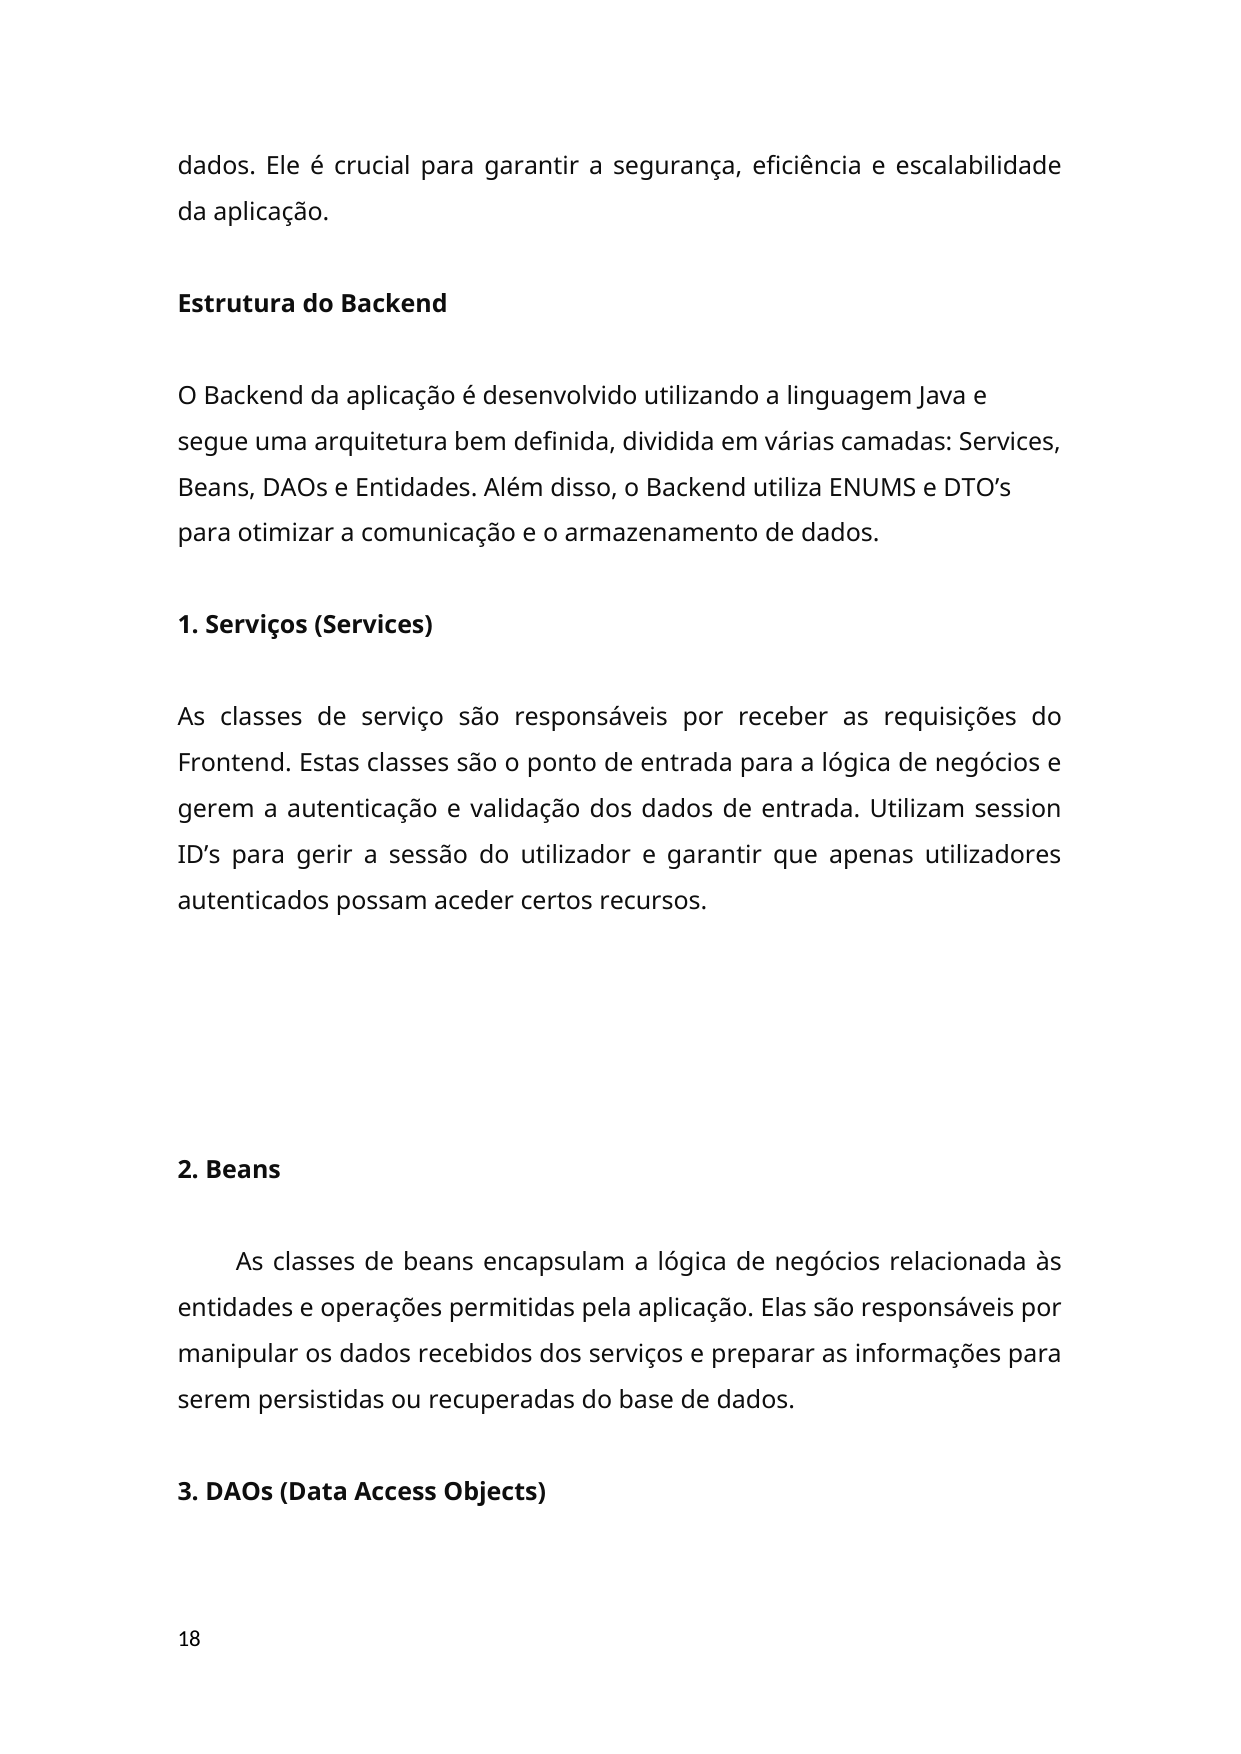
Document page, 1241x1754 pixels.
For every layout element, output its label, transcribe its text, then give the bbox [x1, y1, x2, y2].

text 3. DAOs (Data Access Objects) [177, 1474, 1063, 1508]
text As classes de beans encapsulam a lógica de negócios relacionada às entidades e operações permitidas pela aplicação. Elas são responsáveis por manipular os dados recebidos dos serviços e preparar as informações para serem persistidas ou recuperadas do base de dados. [177, 1244, 1063, 1416]
text O Backend da aplicação é desenvolvido utilizando a linguagem Java e segue uma arquitetura bem definida, dividida em várias camadas: Services, Beans, DAOs e Entidades. Além disso, o Backend utiliza ENUMS e DTO’s para otimizar a comunicação e o armazenamento de dados. [177, 377, 1063, 549]
text 2. Beans [177, 1152, 1063, 1186]
text Estrutura do Backend [177, 285, 1063, 319]
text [177, 148, 1063, 228]
text As classes de serviço são responsáveis por receber as requisições do Frontend. Estas classes são o ponto de entrada para a lógica de negócios e gerem a autenticação e validação dos dados de entrada. Utilizam session ID’s para gerir a sessão do utilizador e garantir que apenas utilizadores autenticados possam aceder certos recursos. [177, 699, 1063, 917]
text 1. Serviços (Services) [177, 607, 1063, 641]
